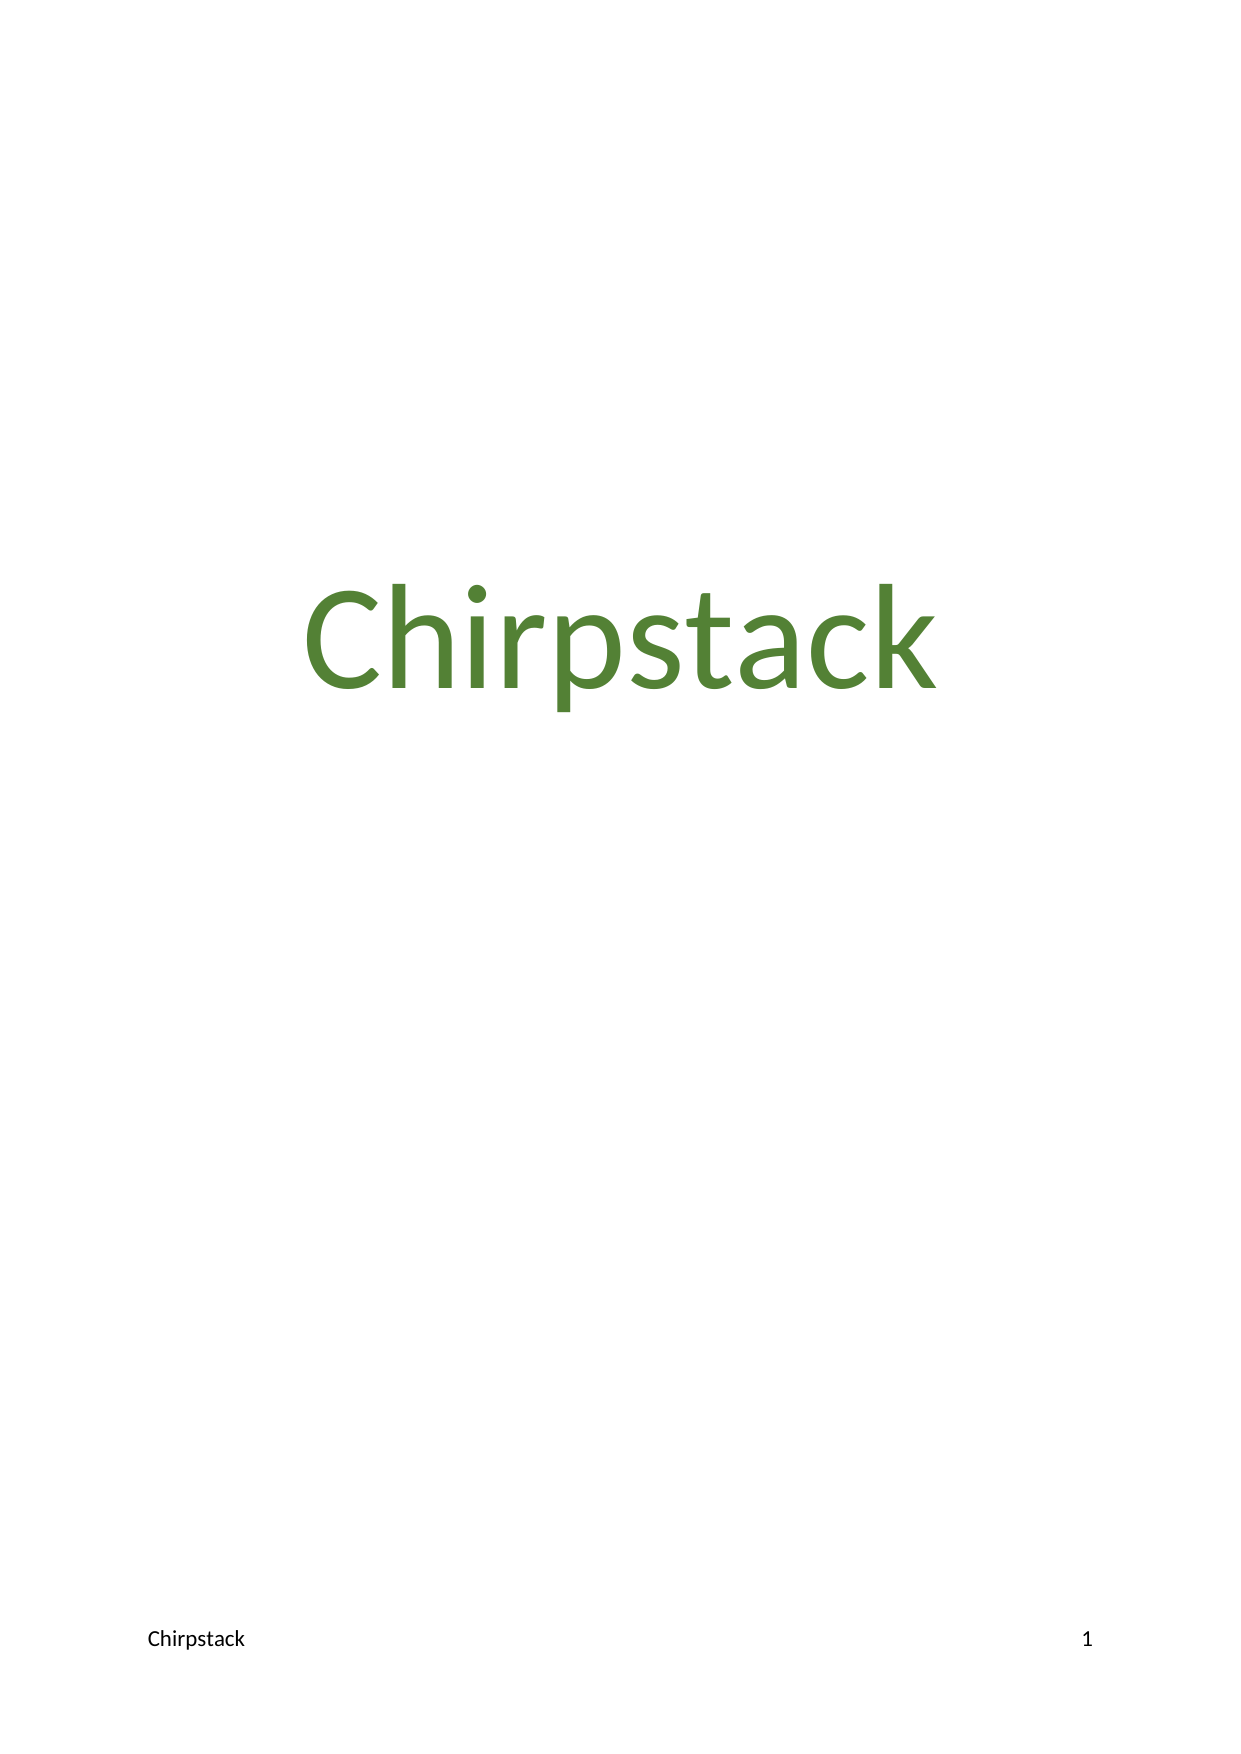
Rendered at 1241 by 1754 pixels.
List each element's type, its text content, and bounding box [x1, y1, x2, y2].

text Chirpstack [148, 543, 1093, 726]
